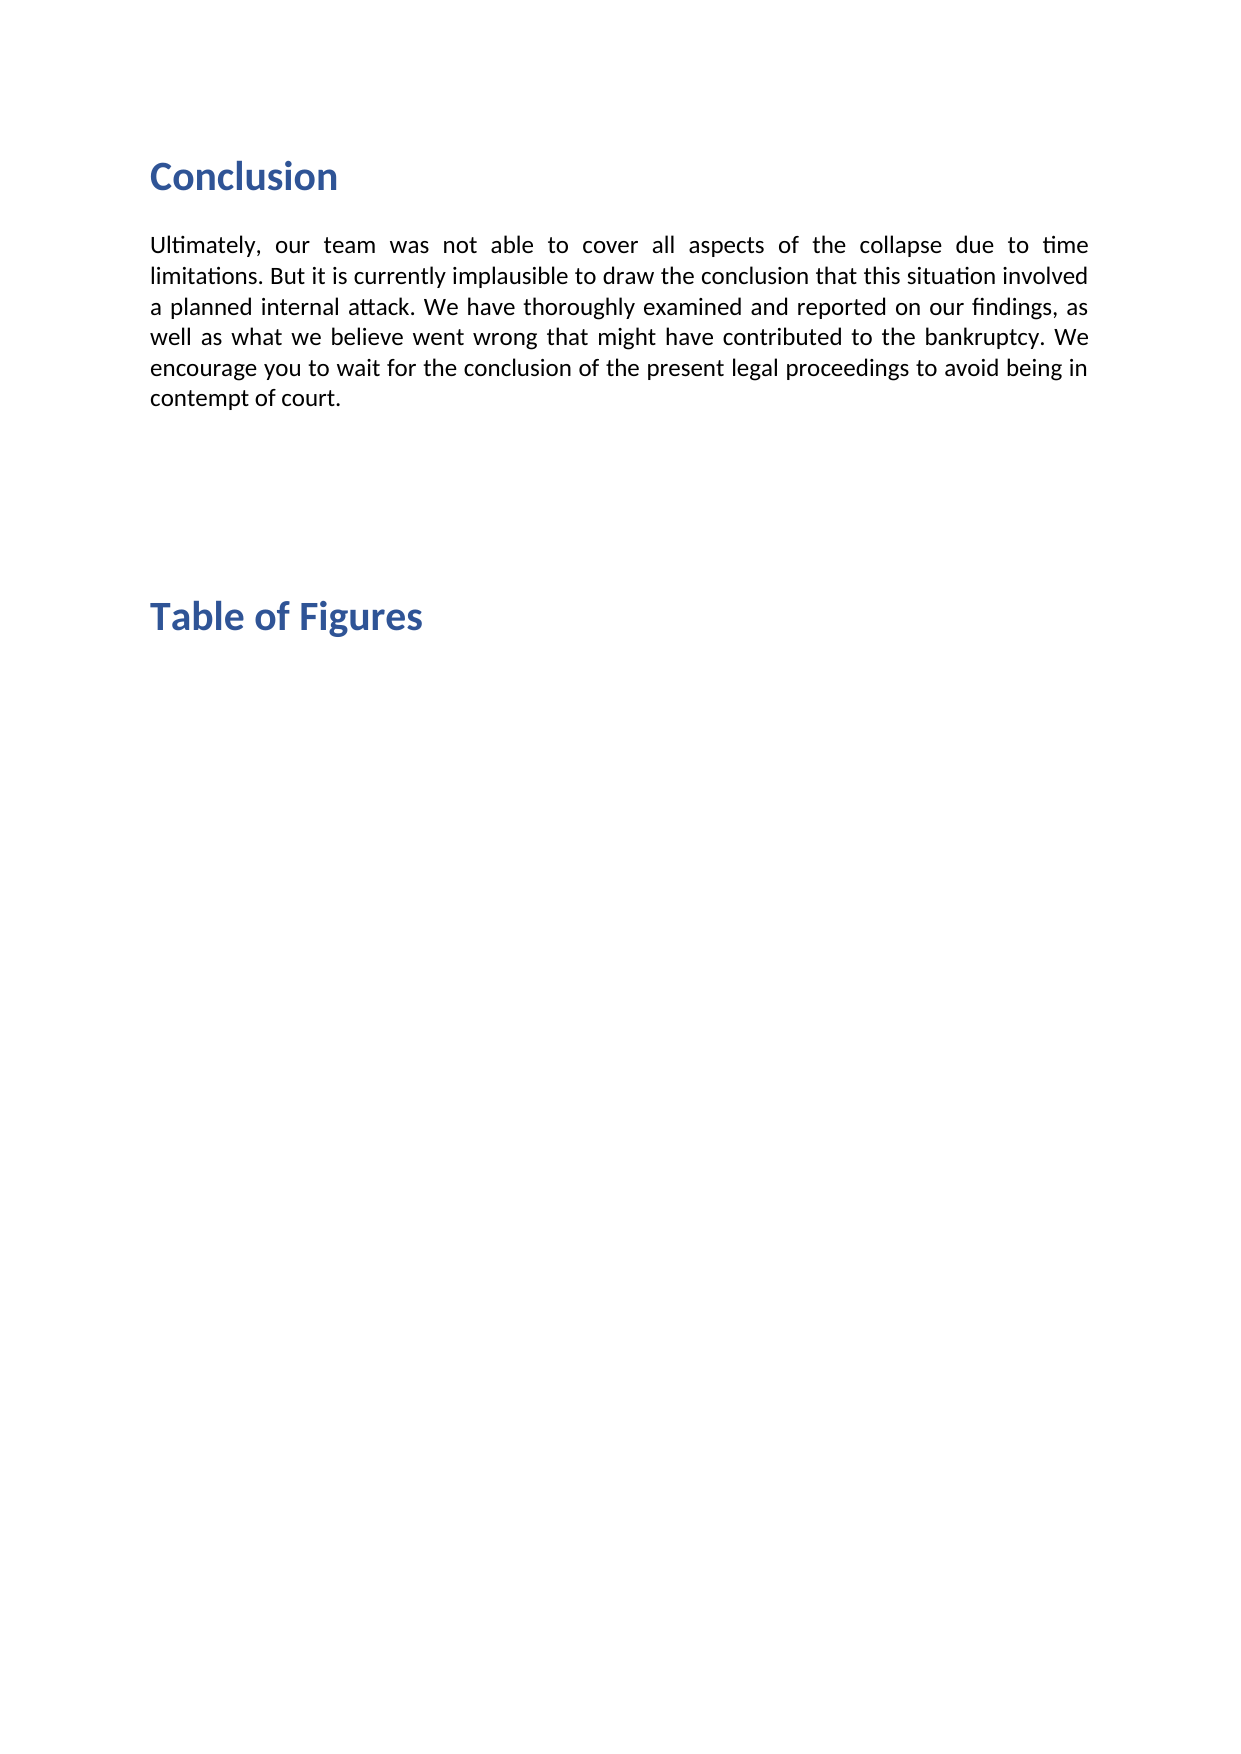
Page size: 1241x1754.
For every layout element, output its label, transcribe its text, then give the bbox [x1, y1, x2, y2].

text Ultimately, our team was not able to cover all aspects of the collapse due to time limitations. But it is currently implausible to draw the conclusion that this situation involved a planned internal attack. We have thoroughly examined and reported on our findings, as well as what we believe went wrong that might have contributed to the bankruptcy. We encourage you to wait for the conclusion of the present legal proceedings to avoid being in contempt of court. [150, 229, 1090, 413]
subtitle Table of Figures [150, 590, 1090, 641]
subtitle Conclusion [150, 150, 1090, 201]
